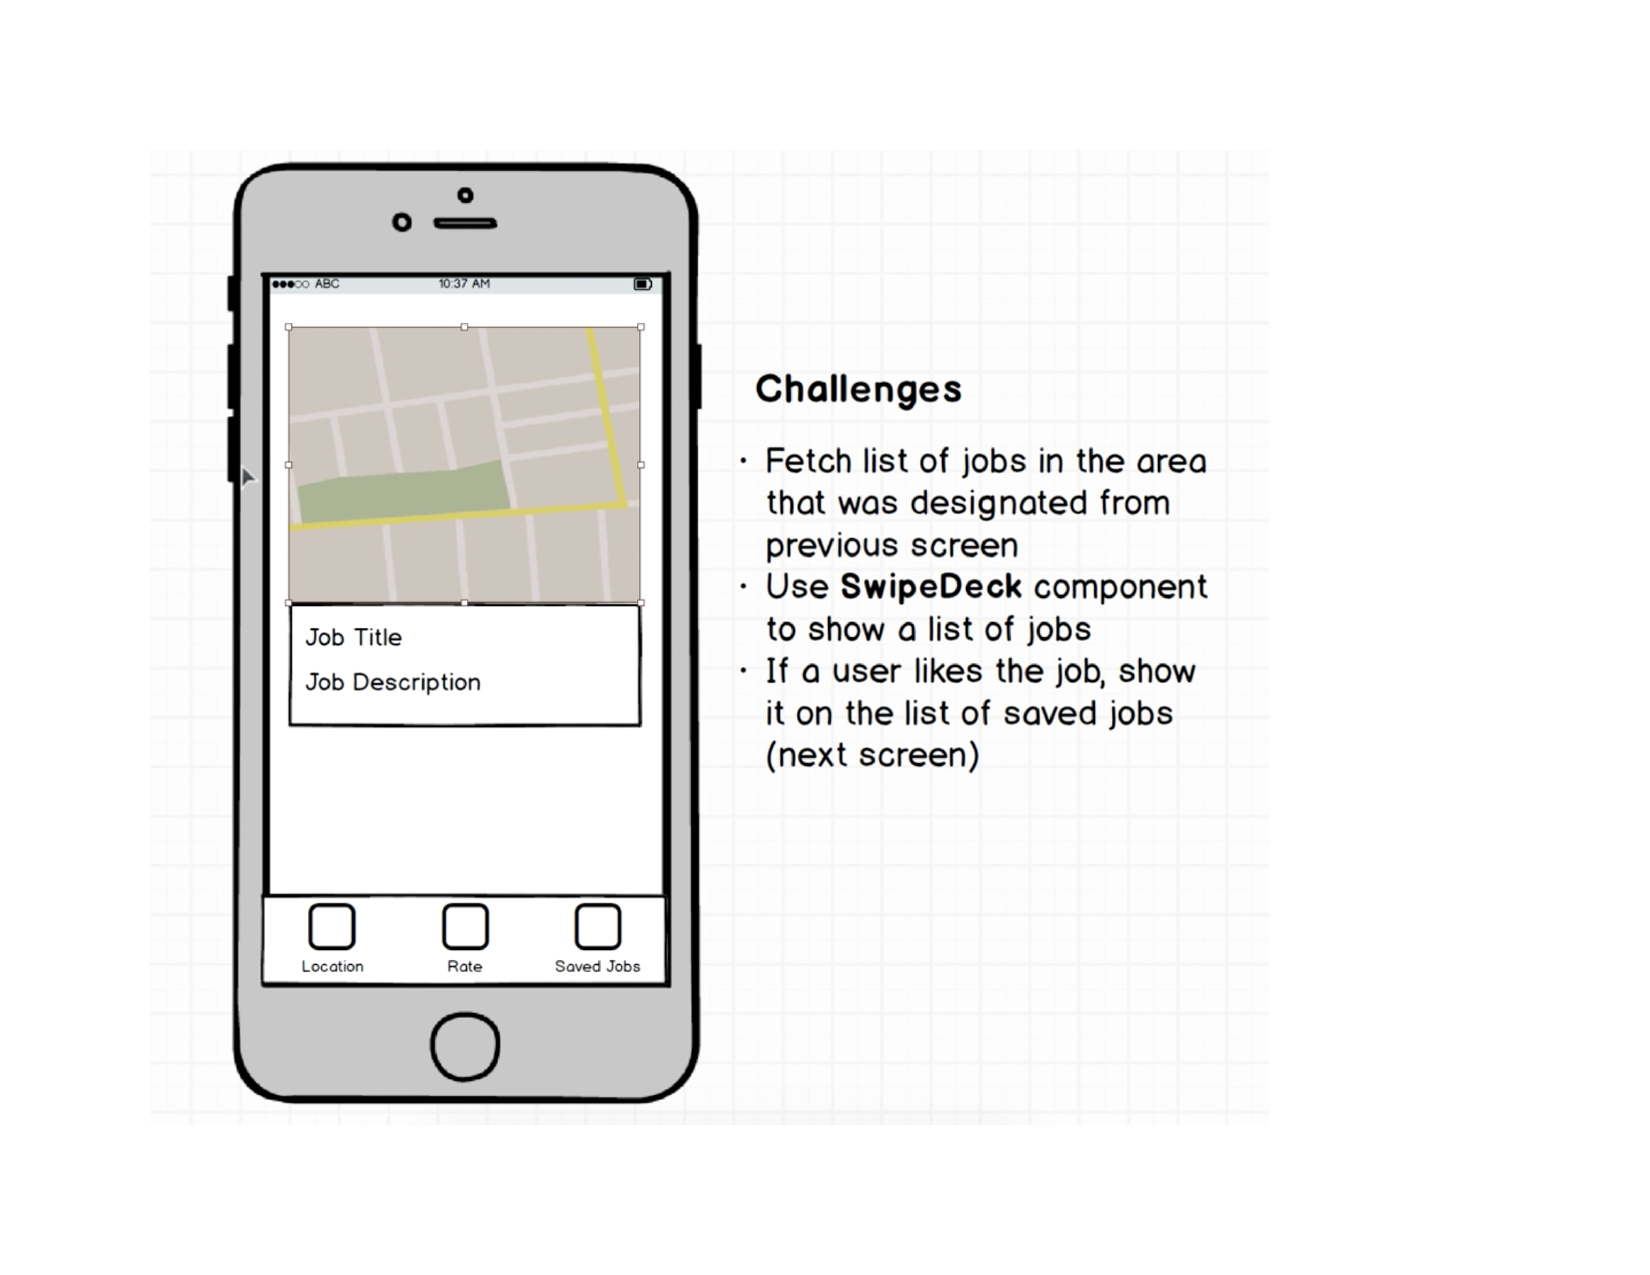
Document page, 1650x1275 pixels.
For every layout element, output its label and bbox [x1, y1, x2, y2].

picture [150, 150, 1270, 1125]
